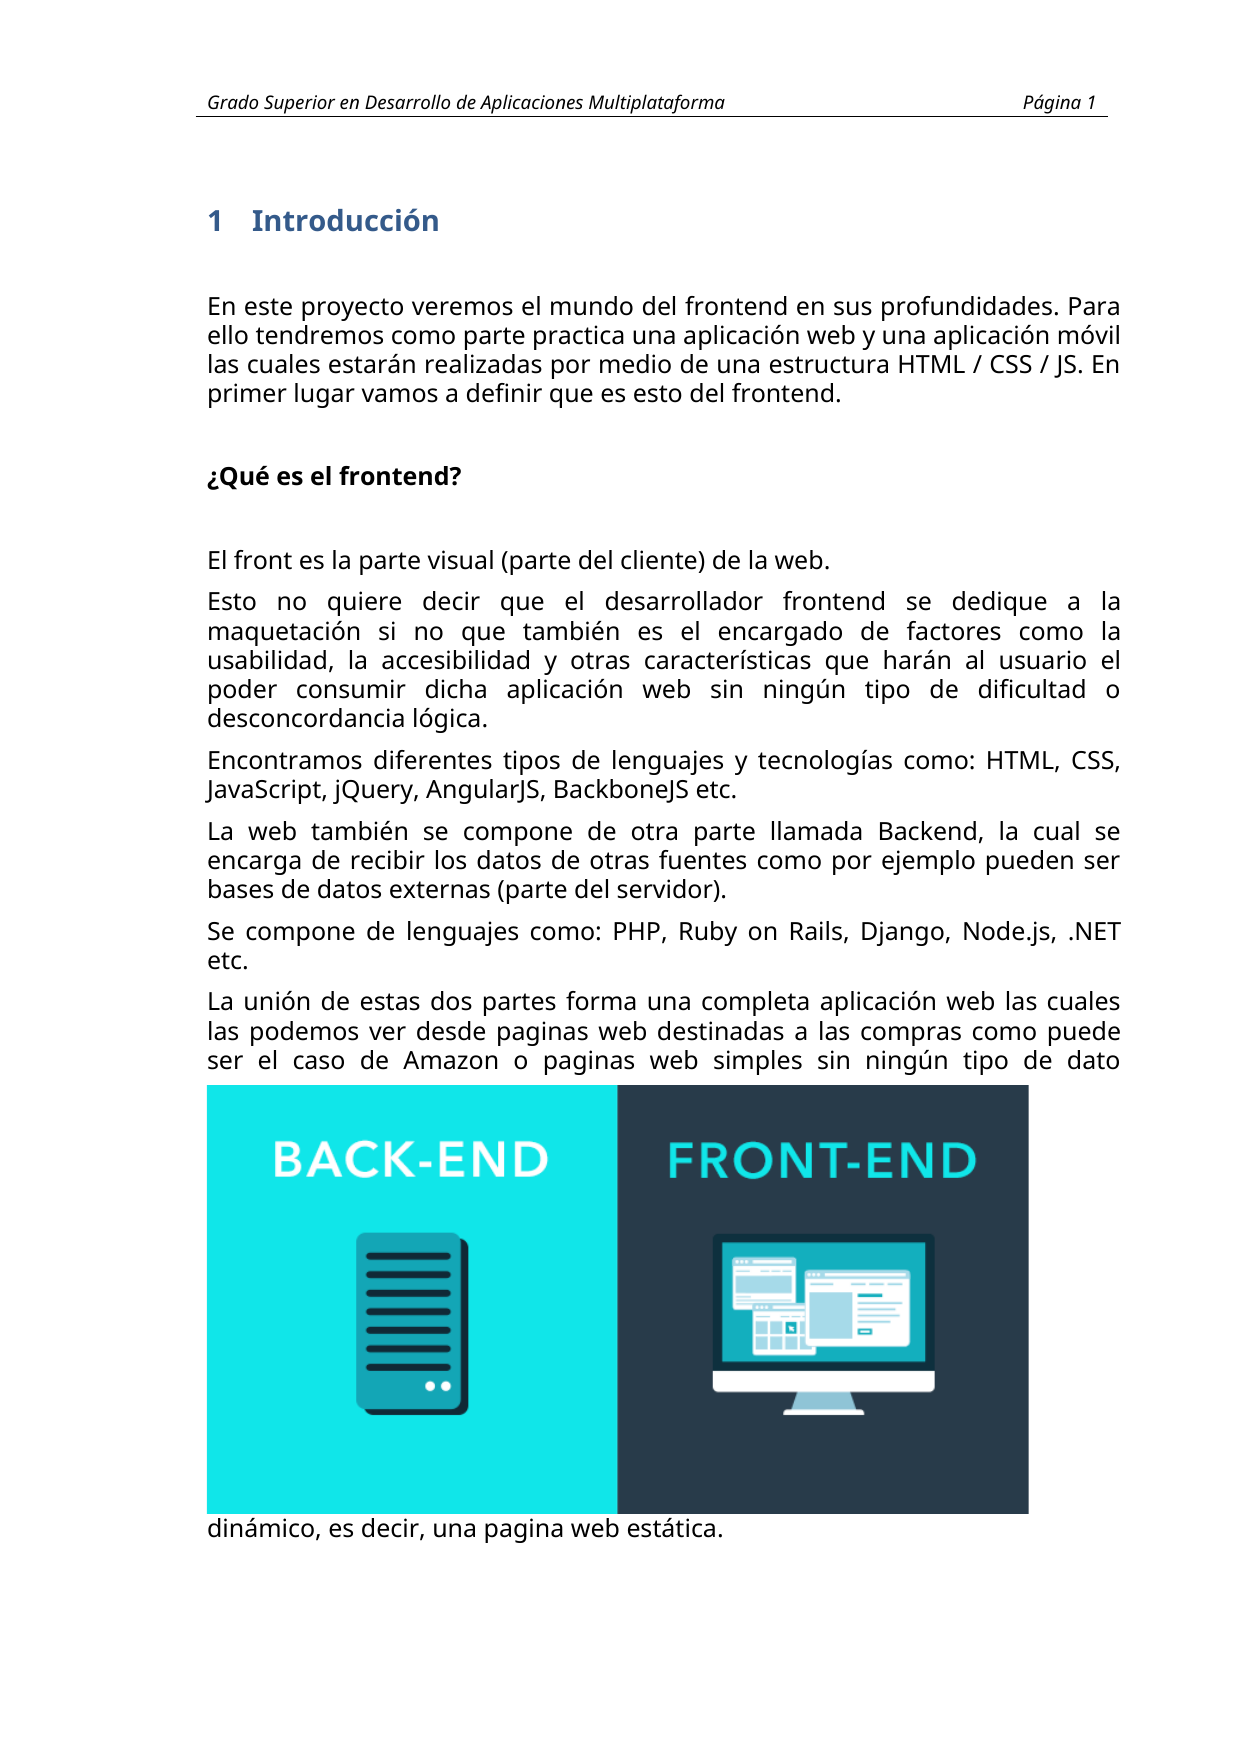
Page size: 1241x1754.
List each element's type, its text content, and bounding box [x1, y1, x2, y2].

text Esto no quiere decir que el desarrollador frontend se dedique a la maquetación si no que también es el encargado de factores como la usabilidad, la accesibilidad y otras características que harán al usuario el poder consumir dicha aplicación web sin ningún tipo de dificultad o desconcordancia lógica. [207, 587, 1122, 733]
text Se compone de lenguajes como: PHP, Ruby on Rails, Django, Node.js, .NET etc. [207, 917, 1122, 975]
text La web también se compone de otra parte llamada Backend, la cual se encarga de recibir los datos de otras fuentes como por ejemplo pueden ser bases de datos externas (parte del servidor). [207, 817, 1122, 904]
picture [206, 1085, 1029, 1514]
text ¿Qué es el frontend? [207, 462, 1122, 492]
text En este proyecto veremos el mundo del frontend en sus profundidades. Para ello tendremos como parte practica una aplicación web y una aplicación móvil las cuales estarán realizadas por medio de una estructura HTML / CSS / JS. En primer lugar vamos a definir que es esto del frontend. [207, 292, 1122, 408]
text Encontramos diferentes tipos de lenguajes y tecnologías como: HTML, CSS, JavaScript, jQuery, AngularJS, BackboneJS etc. [207, 746, 1122, 804]
subtitle Introducción [207, 208, 1122, 237]
text El front es la parte visual (parte del cliente) de la web. [207, 546, 1122, 575]
